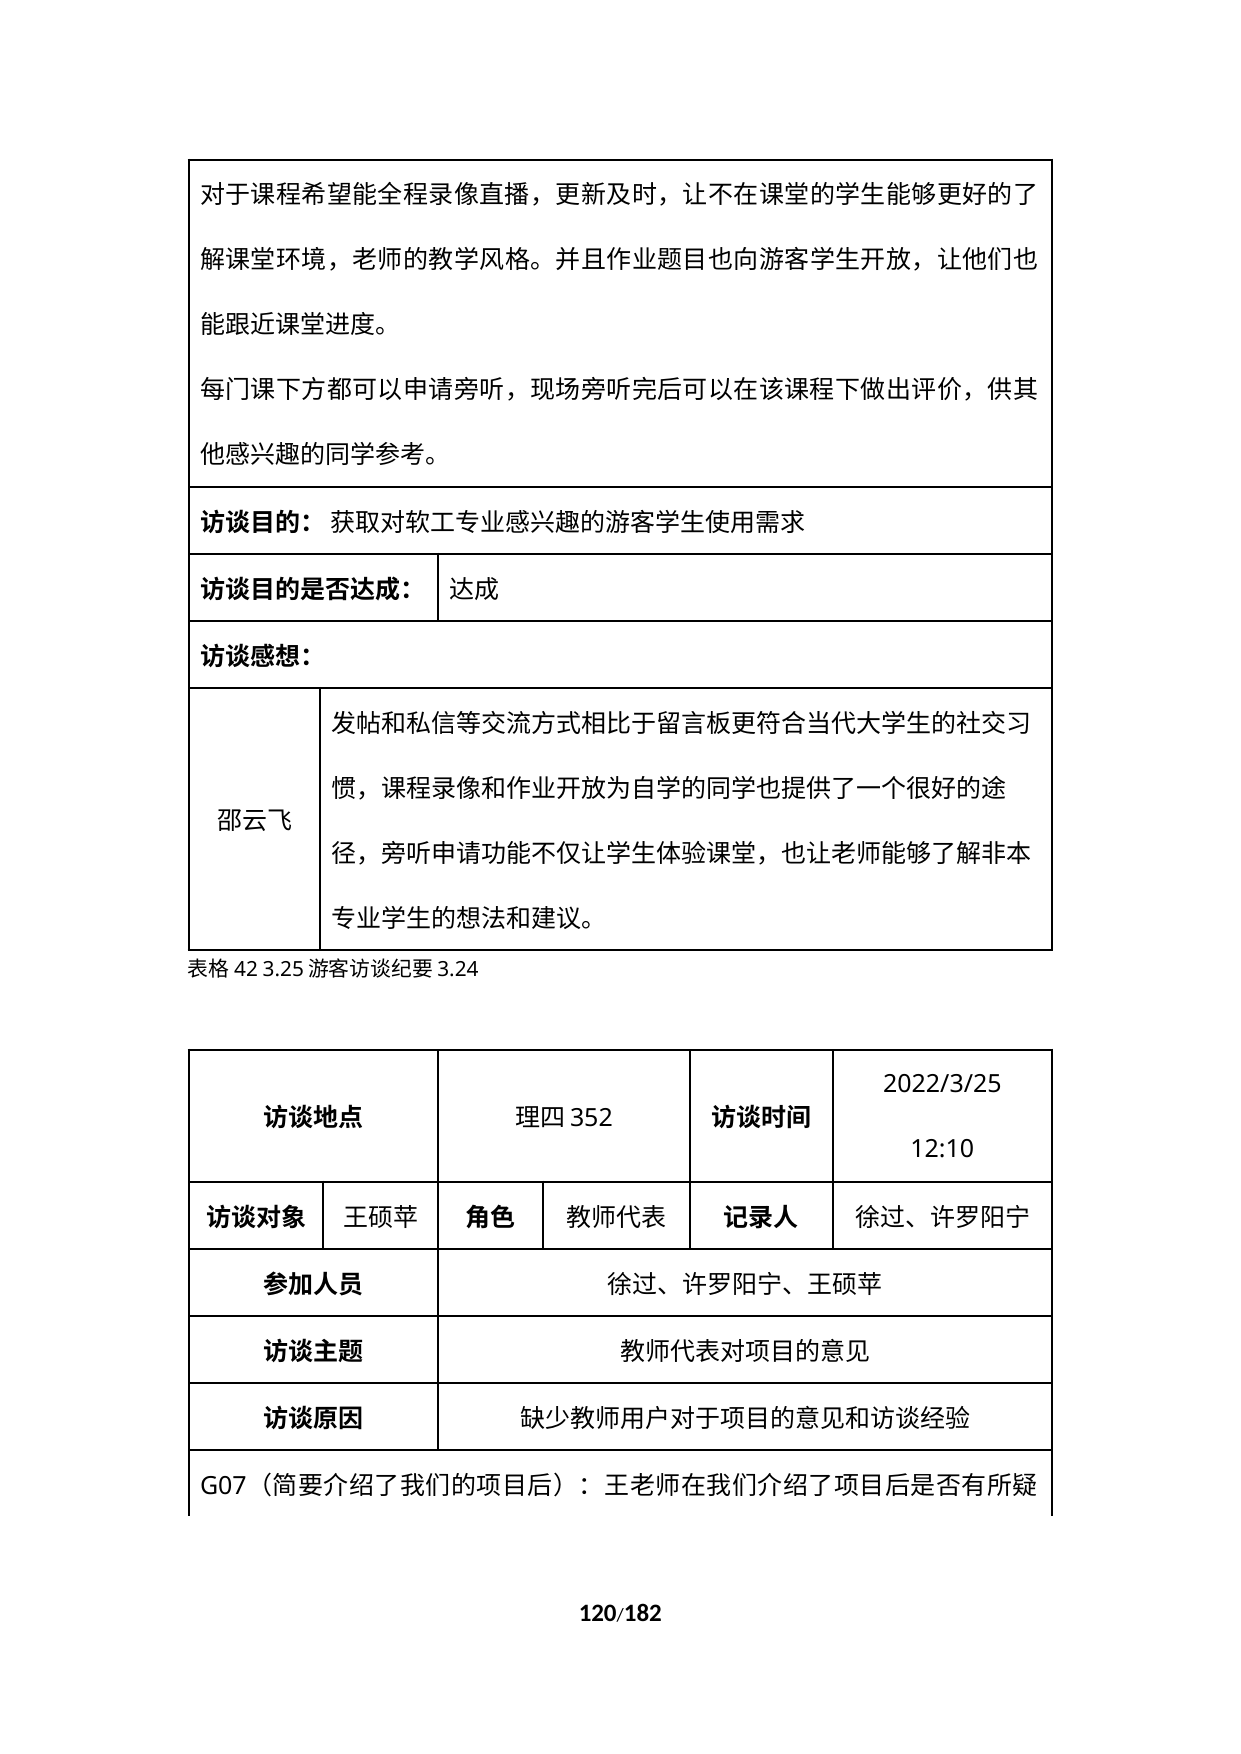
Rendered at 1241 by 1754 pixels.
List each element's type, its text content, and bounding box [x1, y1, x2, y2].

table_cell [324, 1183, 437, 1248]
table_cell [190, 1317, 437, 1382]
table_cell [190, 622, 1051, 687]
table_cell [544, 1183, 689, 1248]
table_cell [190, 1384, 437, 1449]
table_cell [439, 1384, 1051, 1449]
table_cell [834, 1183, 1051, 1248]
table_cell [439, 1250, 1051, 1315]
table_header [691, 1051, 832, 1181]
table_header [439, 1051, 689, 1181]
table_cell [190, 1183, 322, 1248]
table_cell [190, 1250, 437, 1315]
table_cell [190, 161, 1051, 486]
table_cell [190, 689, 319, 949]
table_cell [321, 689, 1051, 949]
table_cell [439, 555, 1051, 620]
text 表格 42 3.25游客访谈纪要3.24 [187, 951, 1053, 983]
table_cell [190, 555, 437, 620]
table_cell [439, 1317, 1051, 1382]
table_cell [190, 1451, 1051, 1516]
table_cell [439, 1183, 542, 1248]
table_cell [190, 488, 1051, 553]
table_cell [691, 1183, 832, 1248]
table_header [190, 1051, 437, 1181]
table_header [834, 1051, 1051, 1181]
